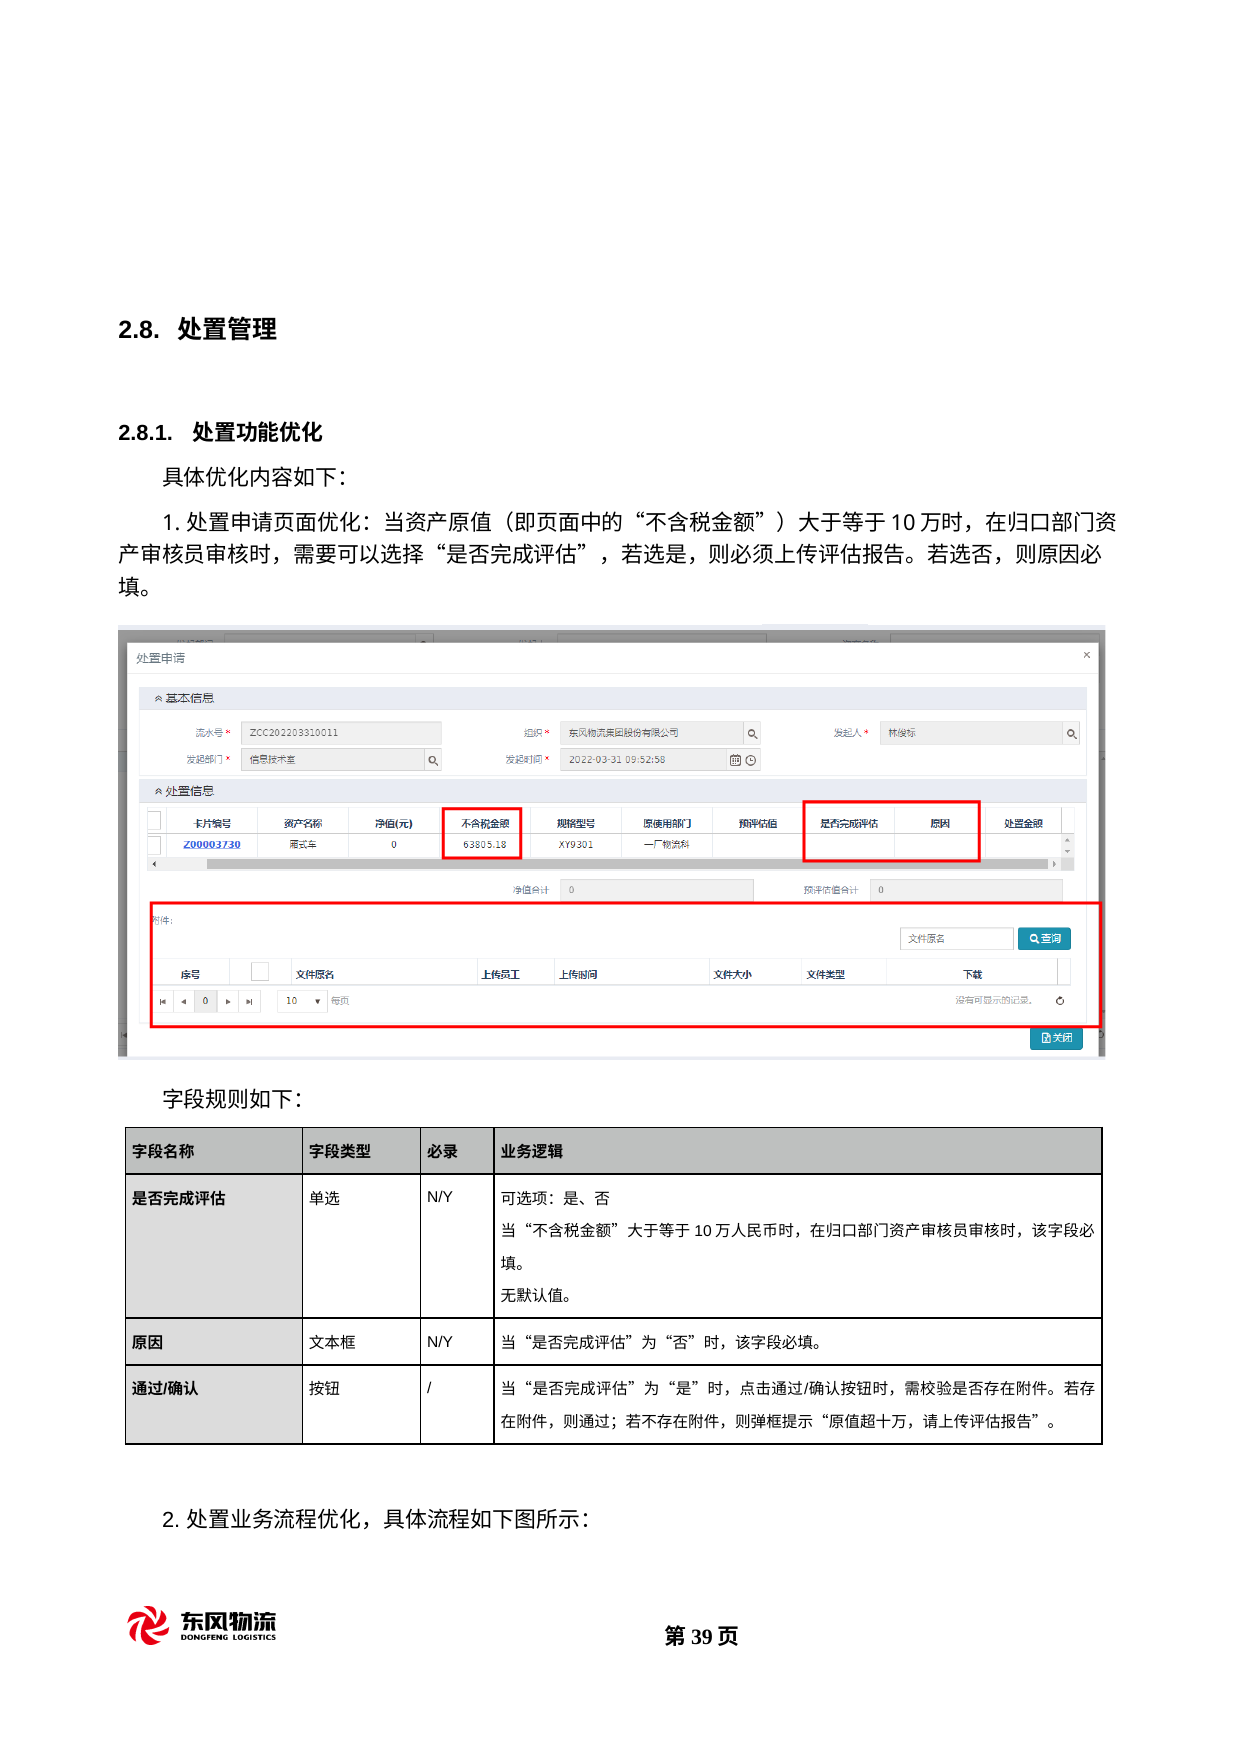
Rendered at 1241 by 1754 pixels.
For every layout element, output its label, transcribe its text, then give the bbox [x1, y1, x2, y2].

table_cell N/Y [421, 1319, 493, 1364]
table_cell 单选 [303, 1175, 420, 1317]
picture [127, 1606, 276, 1645]
list 处置申请页面优化：当资产原值（即页面中的“不含税金额”）大于等于10万时，在归口部门资产审核员审核时，需要可以选择“是否完成评估”，若选是，则必须上传评估报告。若选否，则原因必填。 [118, 504, 1122, 602]
table_header 必录 [421, 1128, 493, 1173]
table_cell 当“是否完成评估”为“是”时，点击通过/确认按钮时，需校验是否存在附件。若存在附件，则通过；若不存在附件，则弹框提示“原值超十万，请上传评估报告”。 [495, 1366, 1101, 1443]
table_cell / [421, 1366, 493, 1443]
text 具体优化内容如下： [118, 459, 1122, 492]
table_header 业务逻辑 [495, 1128, 1101, 1173]
subtitle 处置管理 [118, 296, 1122, 361]
table_header 字段名称 [126, 1128, 302, 1173]
table_cell N/Y [421, 1175, 493, 1317]
picture [118, 624, 1106, 1060]
text 字段规则如下： [118, 1082, 1122, 1114]
table_cell 文本框 [303, 1319, 420, 1364]
table_cell 当“是否完成评估”为“否”时，该字段必填。 [495, 1319, 1101, 1364]
table_cell 按钮 [303, 1366, 420, 1443]
table_header 字段类型 [303, 1128, 420, 1173]
table_cell 原因 [126, 1319, 302, 1364]
list 处置业务流程优化，具体流程如下图所示： [118, 1502, 1122, 1534]
table_cell 可选项：是、否 当“不含税金额”大于等于10万人民币时，在归口部门资产审核员审核时，该字段必填。 无默认值。 [495, 1175, 1101, 1317]
subtitle 处置功能优化 [118, 414, 1122, 447]
table_cell 通过/确认 [126, 1366, 302, 1443]
table_cell 是否完成评估 [126, 1175, 302, 1317]
